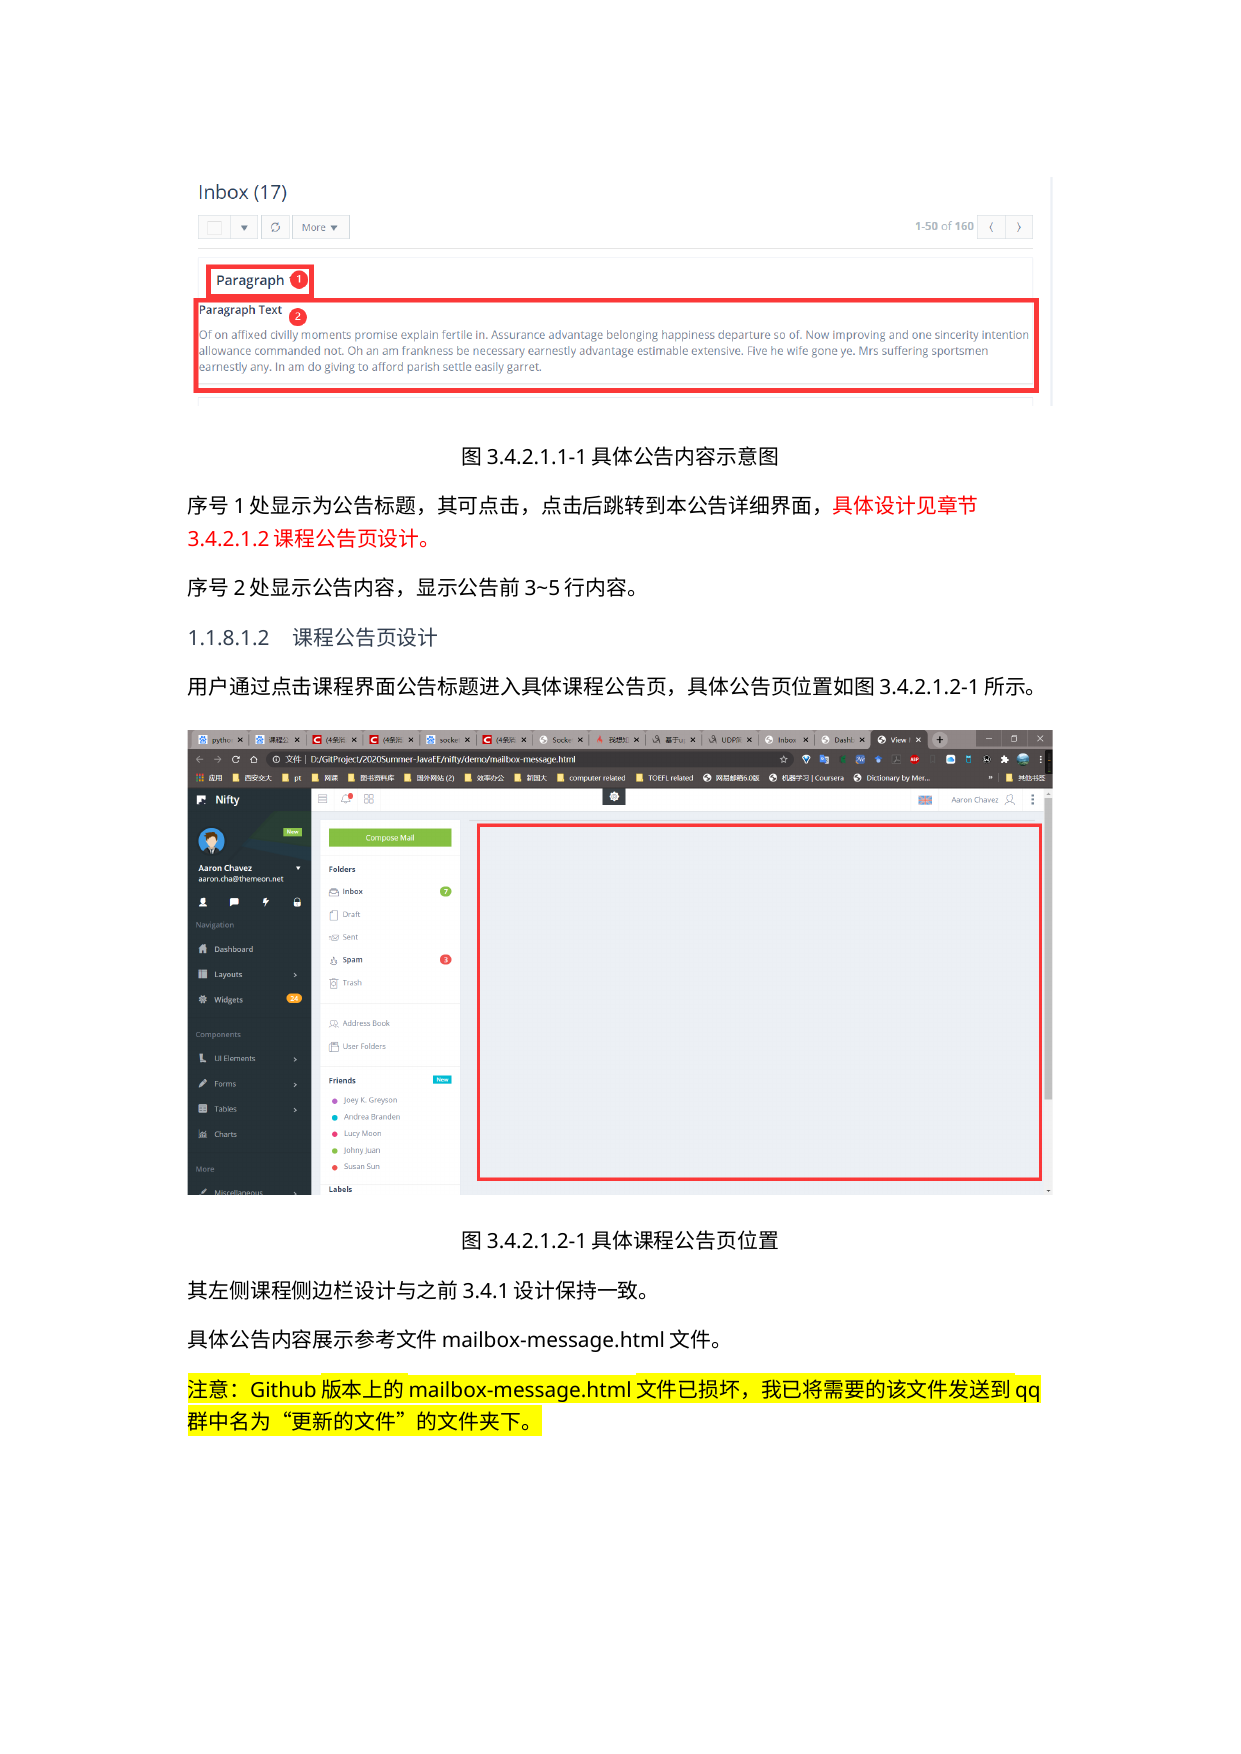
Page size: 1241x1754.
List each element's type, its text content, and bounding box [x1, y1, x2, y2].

text 其左侧课程侧边栏设计与之前3.4.1设计保持一致。 [187, 1273, 1053, 1305]
text 图3.4.2.1.1-1具体公告内容示意图 [187, 439, 1053, 471]
picture [187, 730, 1053, 1195]
text 具体公告内容展示参考文件mailbox-message.html文件。 [187, 1322, 1053, 1355]
text 注意：Github版本上的mailbox-message.html文件已损坏，我已将需要的该文件发送到qq群中名为“更新的文件”的文件夹下。 [187, 1372, 1053, 1437]
picture [187, 177, 1053, 406]
text 序号2处显示公告内容，显示公告前3~5行内容。 [187, 570, 1053, 603]
text 用户通过点击课程界面公告标题进入具体课程公告页，具体公告页位置如图3.4.2.1.2-1所示。 [187, 669, 1053, 702]
text 序号1处显示为公告标题，其可点击，点击后跳转到本公告详细界面，具体设计见章节3.4.2.1.2课程公告页设计。 [187, 488, 1053, 553]
subtitle 课程公告页设计 [187, 620, 1053, 652]
text 图3.4.2.1.2-1具体课程公告页位置 [187, 1223, 1053, 1256]
